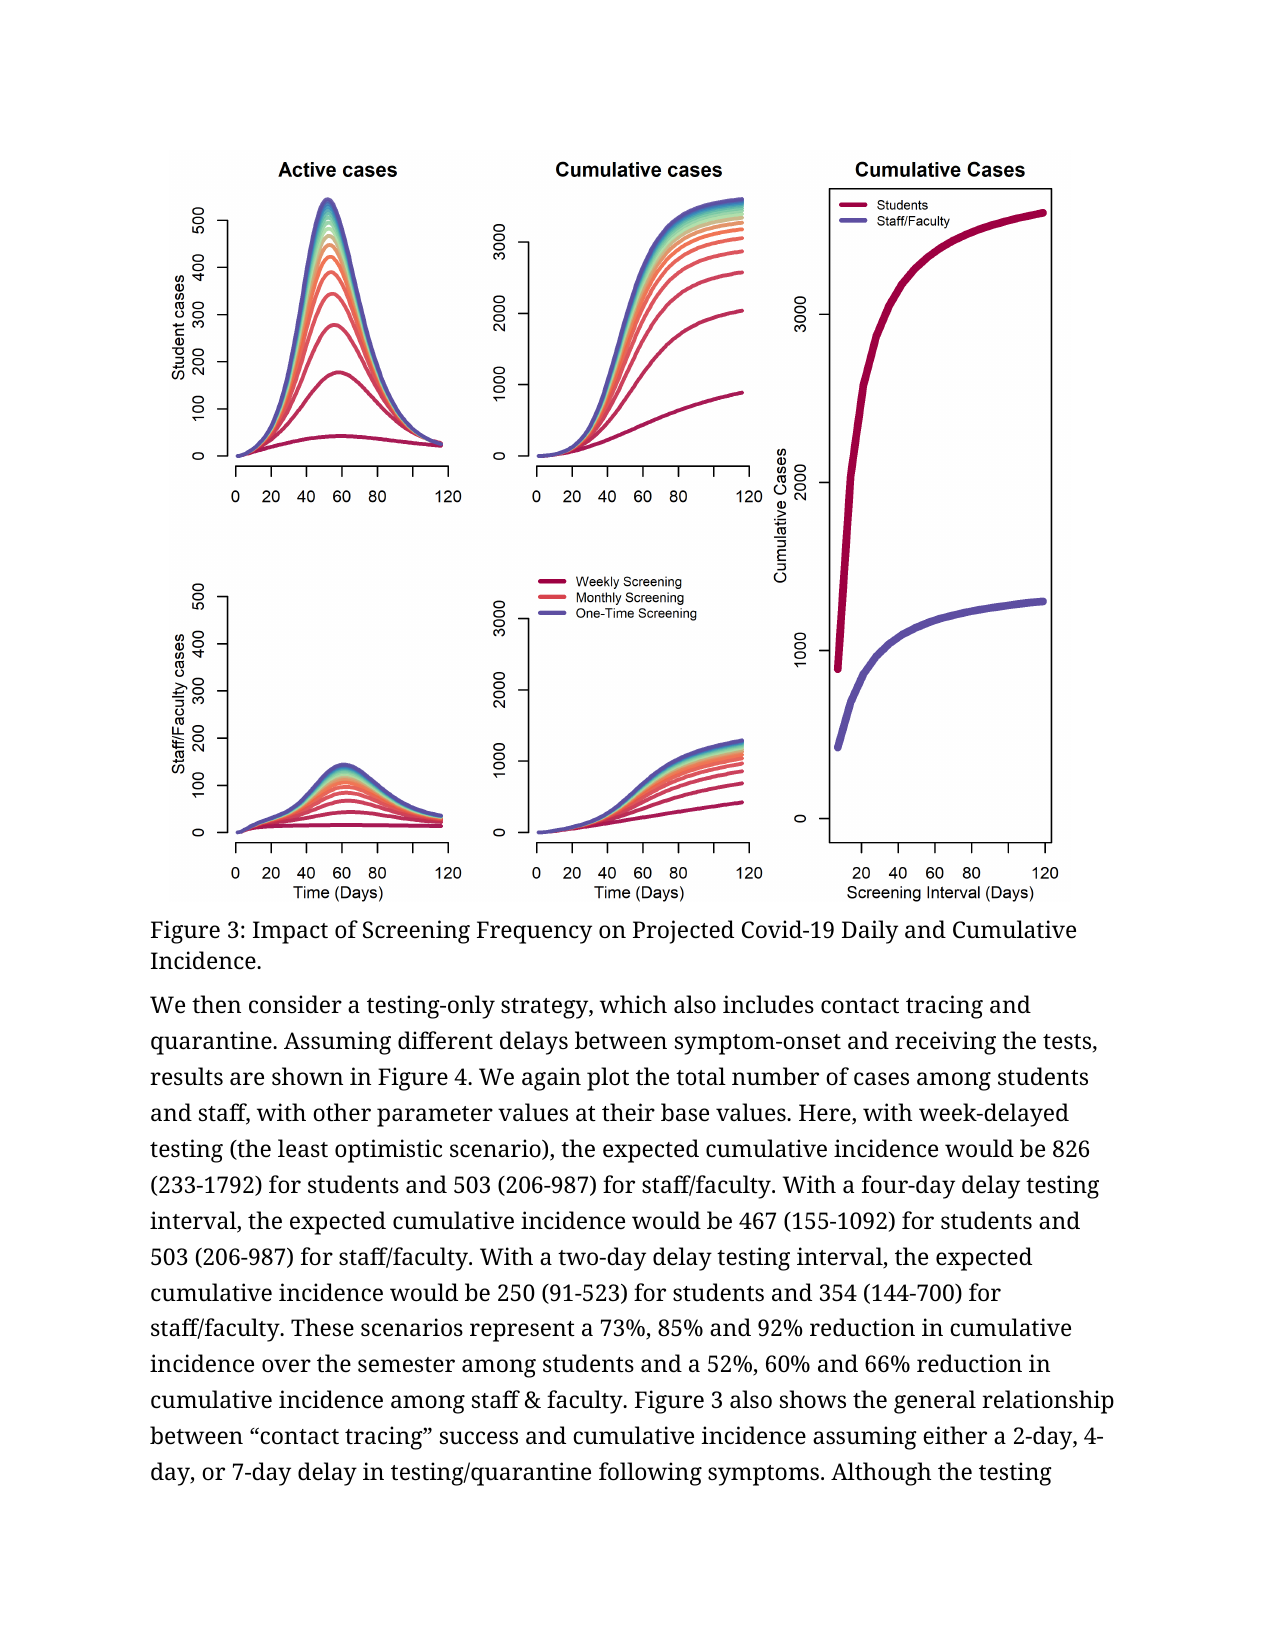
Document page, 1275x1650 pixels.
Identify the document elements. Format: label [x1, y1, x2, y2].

picture [168, 150, 1071, 902]
text [150, 989, 1125, 1487]
